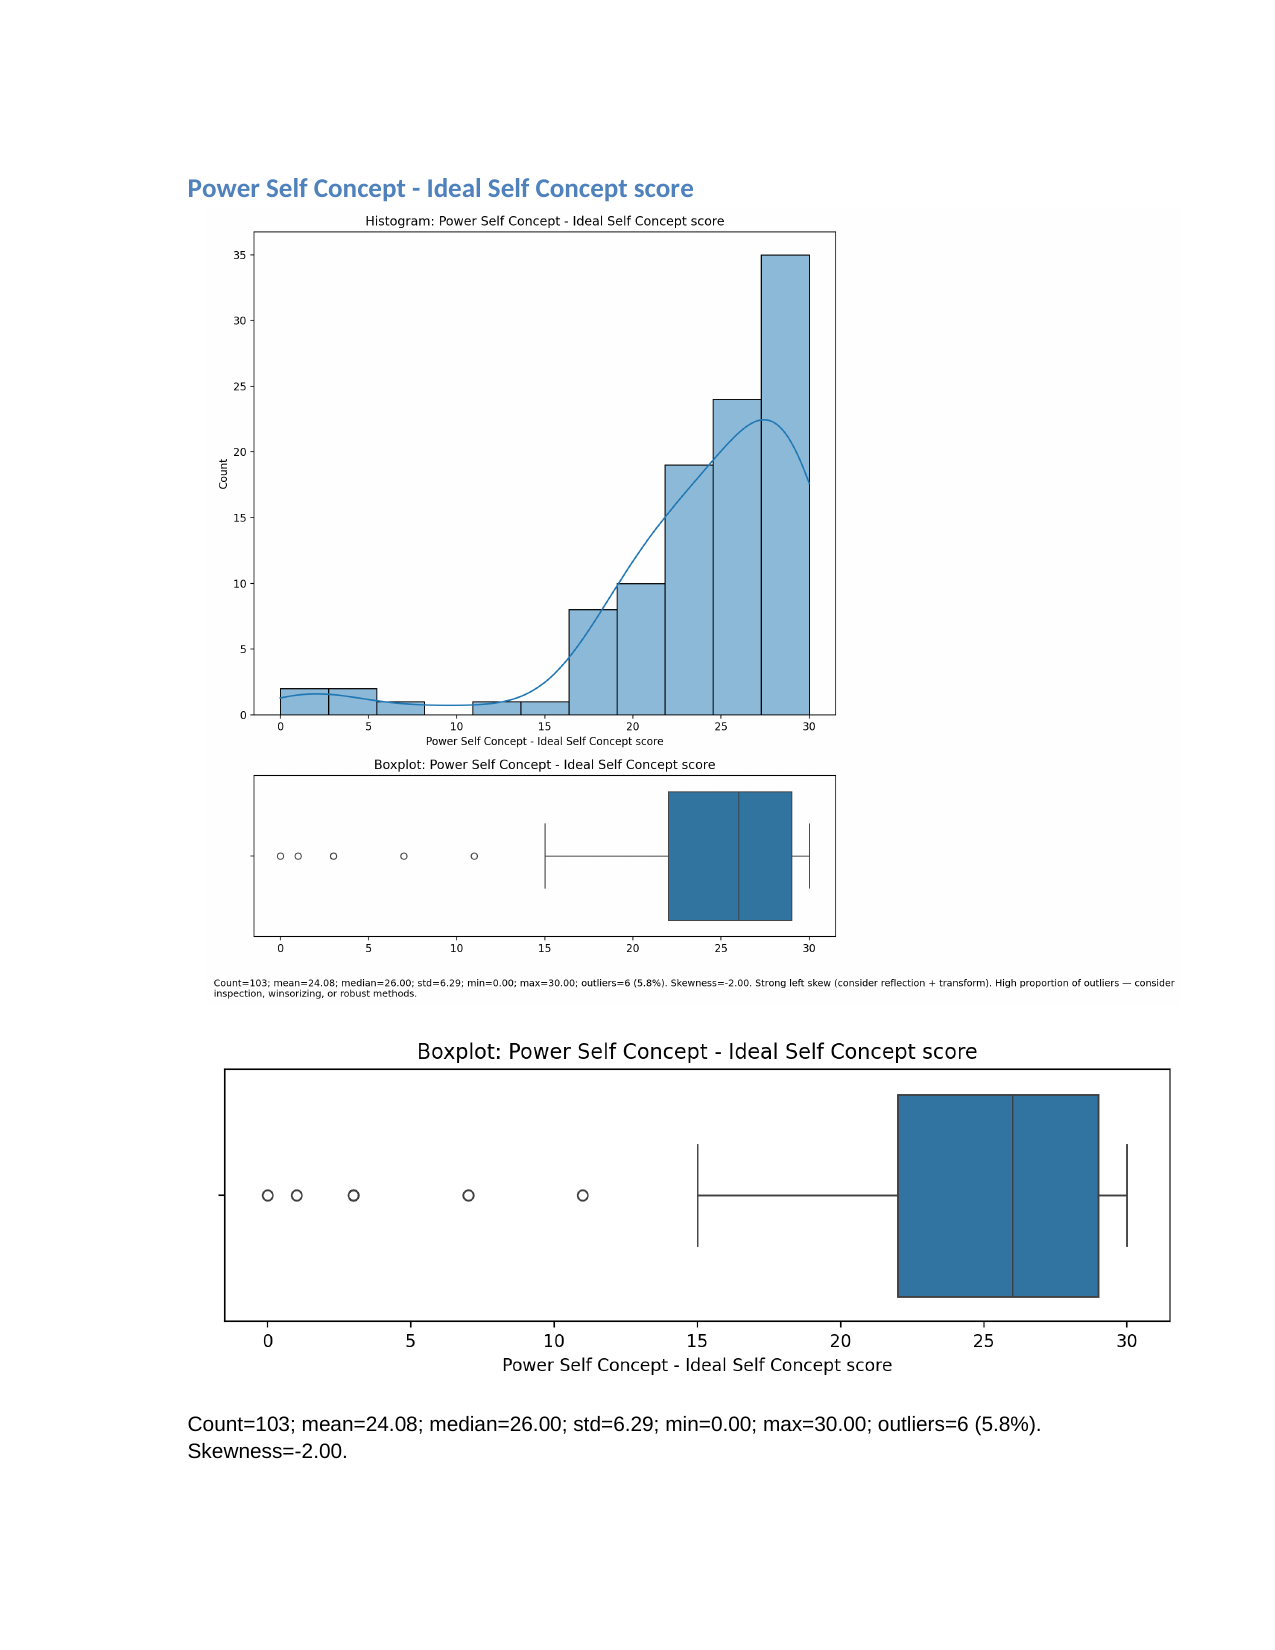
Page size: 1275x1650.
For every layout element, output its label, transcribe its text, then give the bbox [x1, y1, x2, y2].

subtitle Power Self Concept - Ideal Self Concept score [187, 171, 1087, 204]
text Count=103; mean=24.08; median=26.00; std=6.29; min=0.00; max=30.00; outliers=6 (5.8%). Skewness=-2.00. [187, 1412, 1087, 1463]
picture [206, 1030, 1182, 1387]
picture [206, 208, 1182, 1006]
